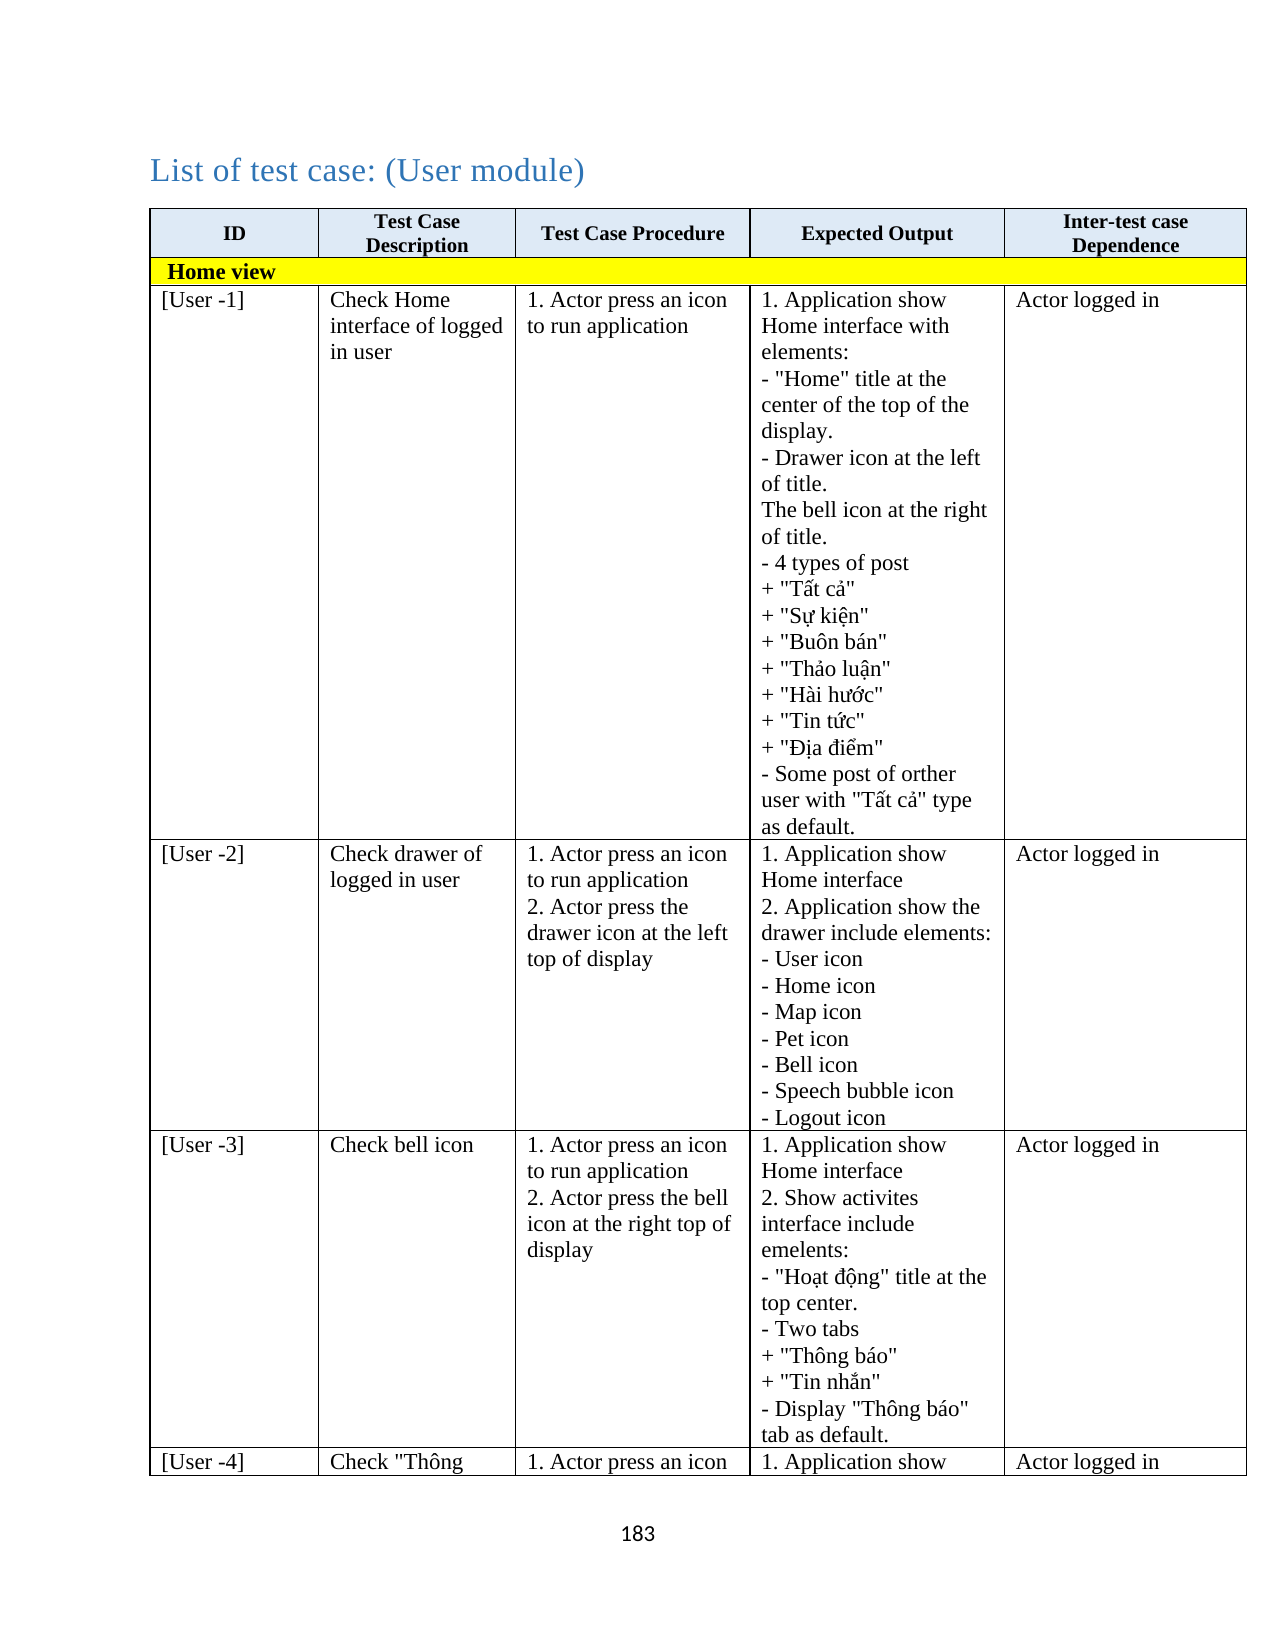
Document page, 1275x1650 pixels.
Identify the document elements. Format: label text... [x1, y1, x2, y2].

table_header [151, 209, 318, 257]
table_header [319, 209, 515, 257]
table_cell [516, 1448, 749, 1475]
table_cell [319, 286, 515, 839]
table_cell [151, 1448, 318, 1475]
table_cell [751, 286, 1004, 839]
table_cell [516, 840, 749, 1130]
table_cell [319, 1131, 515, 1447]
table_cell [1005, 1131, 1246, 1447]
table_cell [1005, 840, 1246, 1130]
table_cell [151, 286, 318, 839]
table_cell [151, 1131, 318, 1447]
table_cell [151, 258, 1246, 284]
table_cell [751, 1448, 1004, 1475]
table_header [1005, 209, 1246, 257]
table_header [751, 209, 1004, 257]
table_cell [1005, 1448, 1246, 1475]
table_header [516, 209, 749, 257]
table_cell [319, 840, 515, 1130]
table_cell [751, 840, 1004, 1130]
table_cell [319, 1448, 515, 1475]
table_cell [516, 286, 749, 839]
title List of test case: (User module) [150, 150, 1125, 188]
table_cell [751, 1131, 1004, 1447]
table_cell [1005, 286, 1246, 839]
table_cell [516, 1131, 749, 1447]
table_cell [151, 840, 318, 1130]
